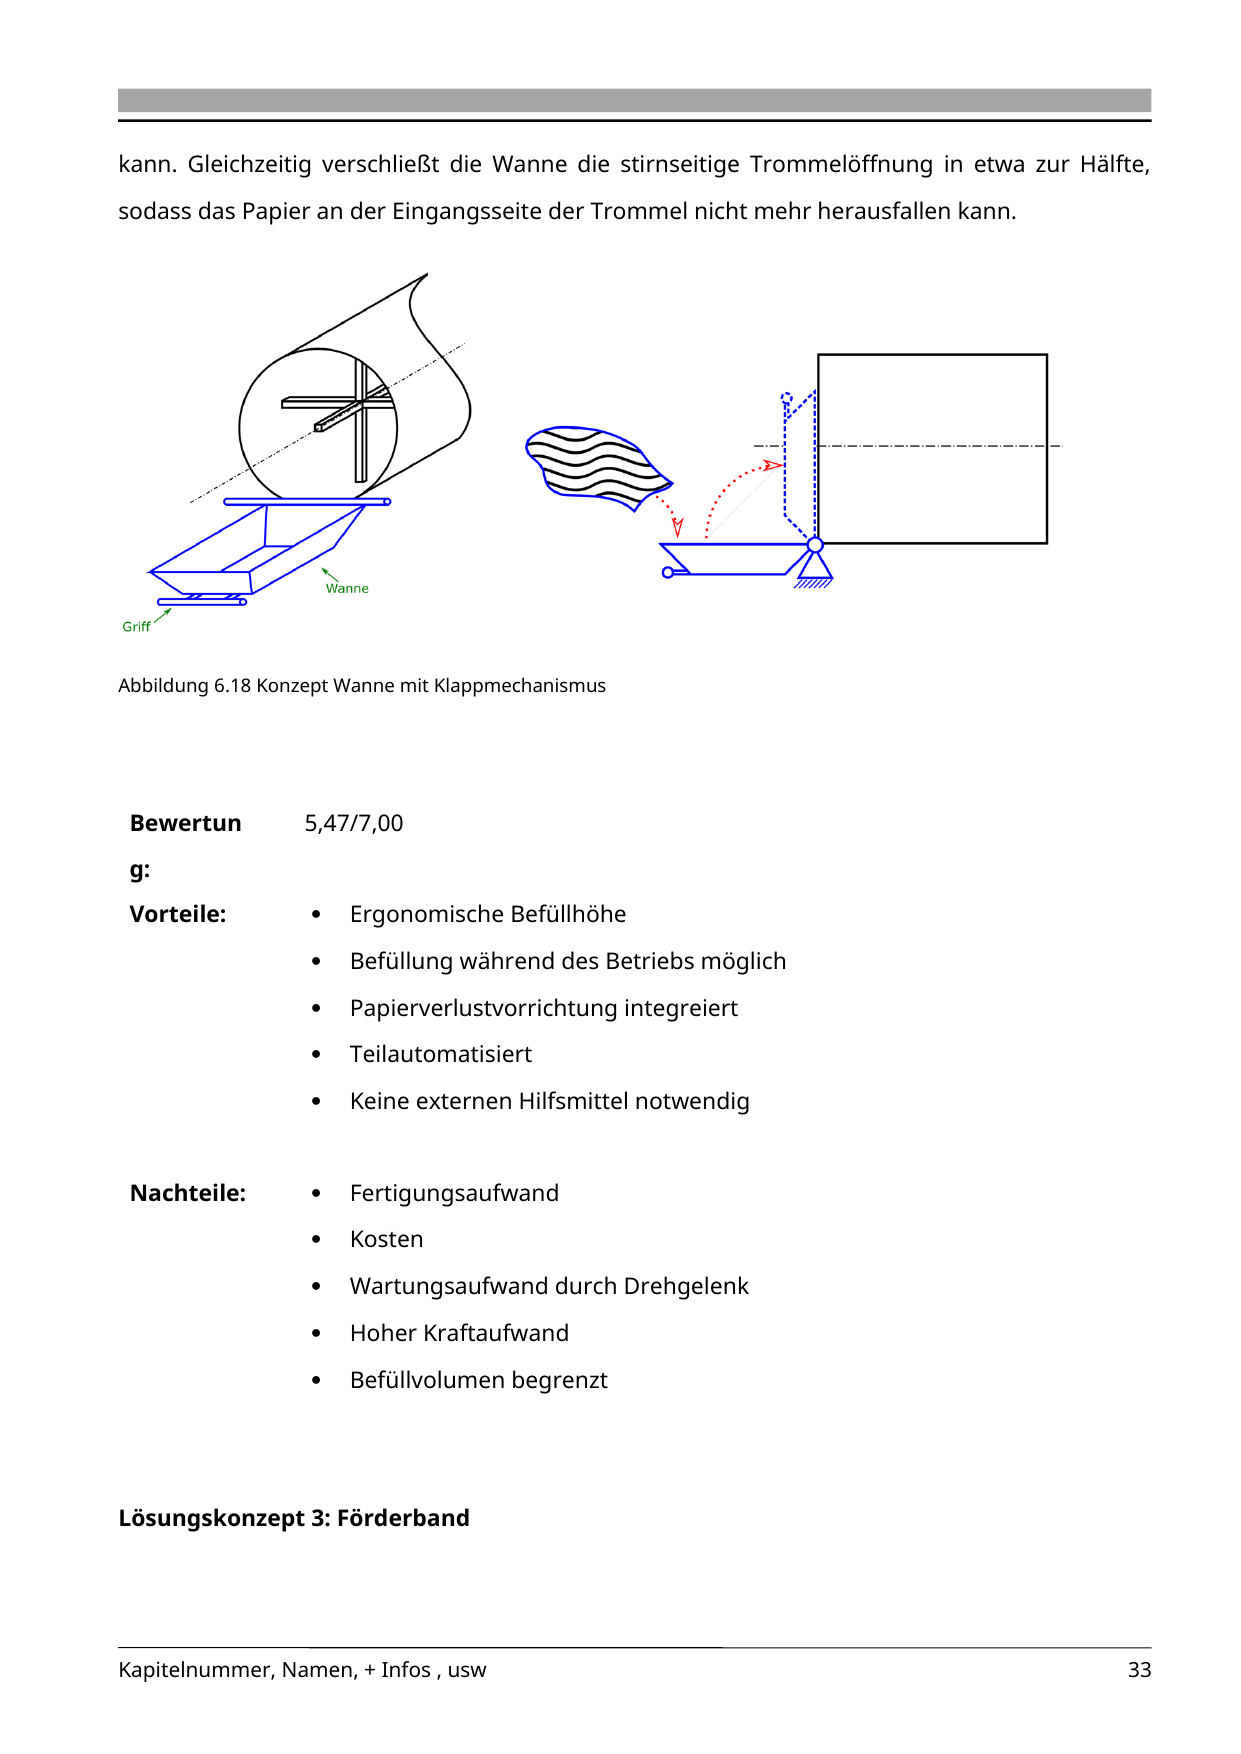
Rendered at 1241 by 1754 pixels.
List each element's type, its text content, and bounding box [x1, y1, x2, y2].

table_header 5,47/7,00 [263, 807, 1073, 898]
table_cell Vorteile: [118, 898, 263, 1177]
picture [118, 272, 1063, 660]
table_header Bewertung: [118, 807, 263, 898]
table_cell Nachteile: [118, 1177, 263, 1502]
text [118, 148, 1152, 226]
table_cell Ergonomische Befüllhöhe Befüllung während des Betriebs möglich Papierverlustvorrichtung integreiert Teilautomatisiert Keine externen Hilfsmittel notwendig [263, 898, 1073, 1177]
table_cell Fertigungsaufwand Kosten Wartungsaufwand durch Drehgelenk Hoher Kraftaufwand Befüllvolumen begrenzt [263, 1177, 1073, 1502]
text Lösungskonzept 3: Förderband [118, 1502, 1152, 1533]
